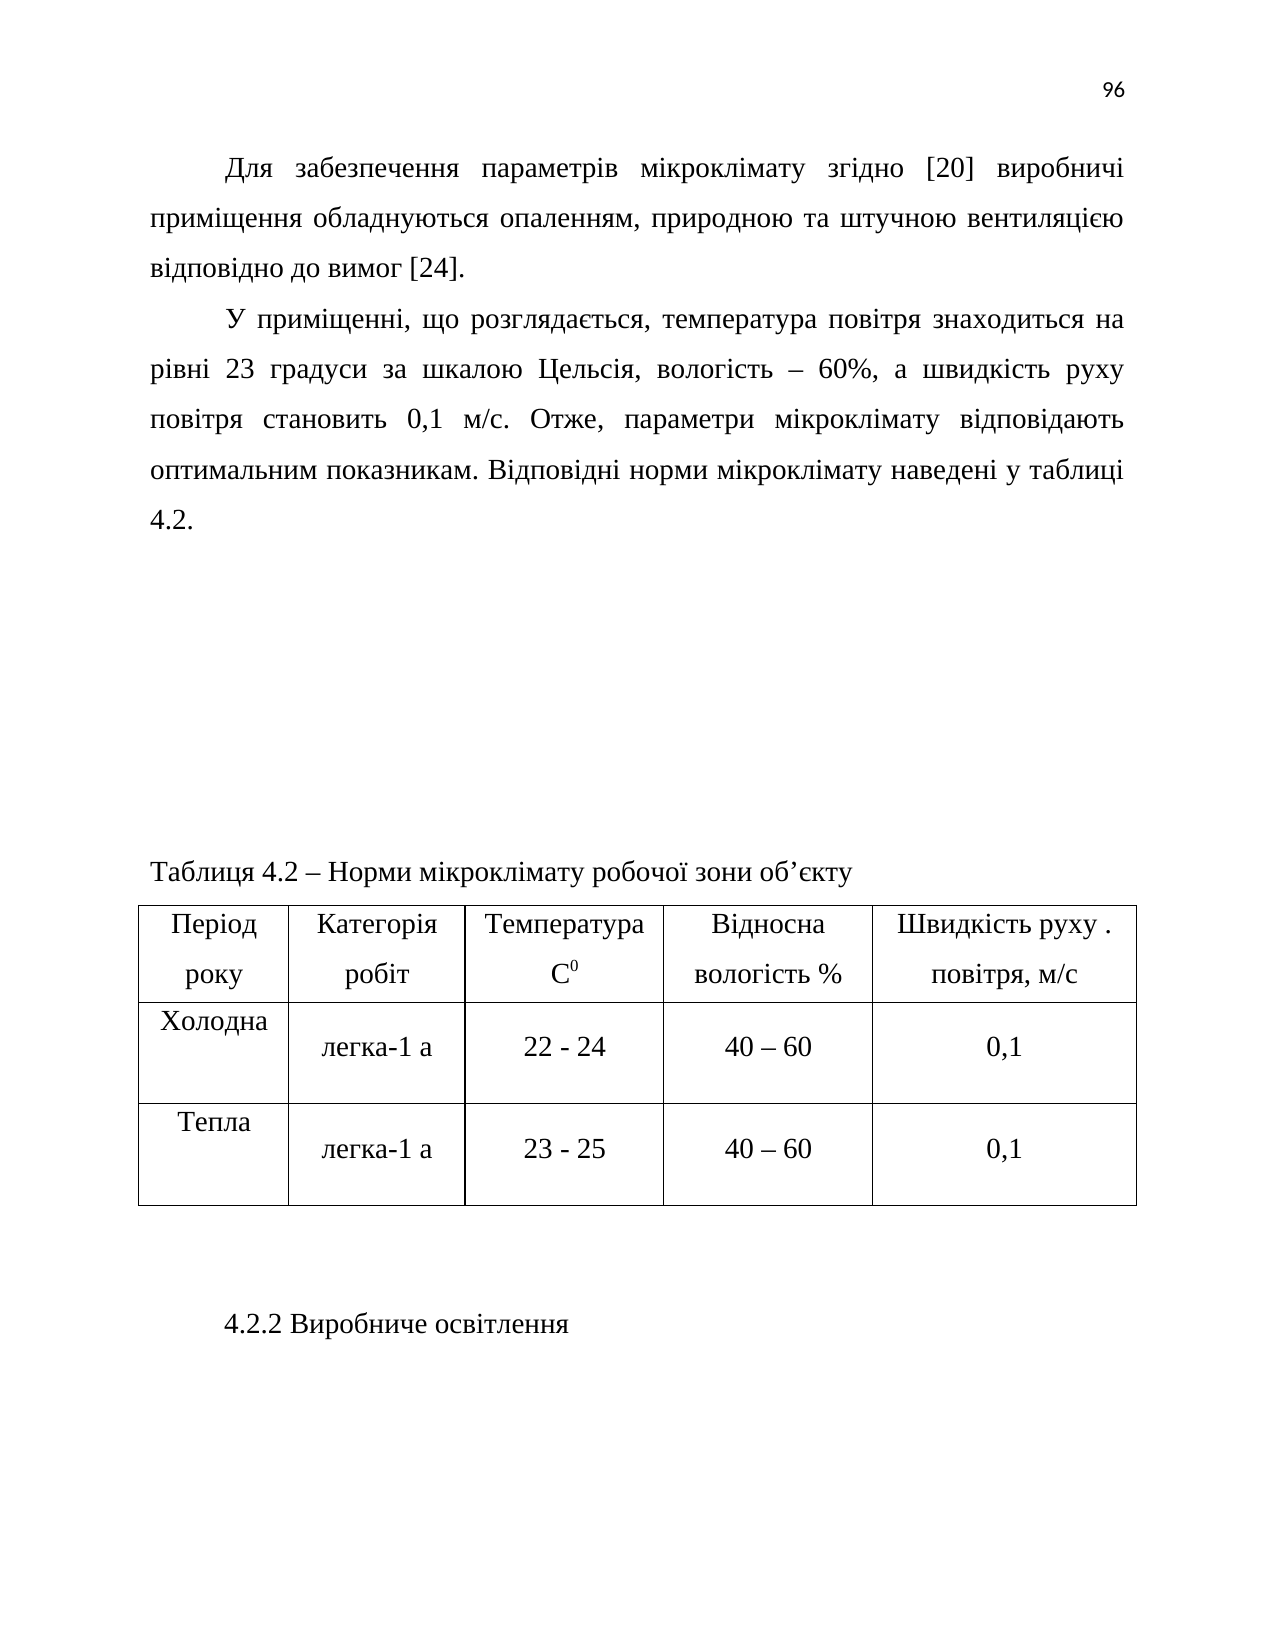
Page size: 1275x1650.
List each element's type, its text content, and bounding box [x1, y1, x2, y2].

table_cell 40 – 60 [664, 1104, 872, 1205]
table_cell 22 - 24 [466, 1003, 663, 1103]
table_cell легка-1 а [289, 1003, 464, 1103]
table_header Температура С0 [466, 906, 663, 1002]
text Для забезпечення параметрів мікроклімату згідно [20] виробничі приміщення обладнуються опаленням, природною та штучною вентиляцією відповідно до вимог [24]. [150, 150, 1125, 284]
text Таблиця 4.2 – Норми мікроклімату робочої зони об’єкту [150, 854, 1125, 888]
table_cell 0,1 [873, 1003, 1136, 1103]
table_cell Холодна [139, 1003, 288, 1103]
table_cell 0,1 [873, 1104, 1136, 1205]
table_cell 40 – 60 [664, 1003, 872, 1103]
table_header Відносна вологість % [664, 906, 872, 1002]
table_header Швидкість руху . повітря, м/с [873, 906, 1136, 1002]
subtitle 4.2.2 Виробниче освітлення [150, 1306, 1125, 1340]
table_header Категорія робіт [289, 906, 464, 1002]
text У приміщенні, що розглядається, температура повітря знаходиться на рівні 23 градуси за шкалою Цельсія, вологість – 60%, а швидкість руху повітря становить 0,1 м/с. Отже, параметри мікроклімату відповідають оптимальним показникам. Відповідні норми мікроклімату наведені у таблиці 4.2. [150, 301, 1125, 536]
table_cell легка-1 а [289, 1104, 464, 1205]
table_cell 23 - 25 [466, 1104, 663, 1205]
table_cell Тепла [139, 1104, 288, 1205]
table_header Період року [139, 906, 288, 1002]
